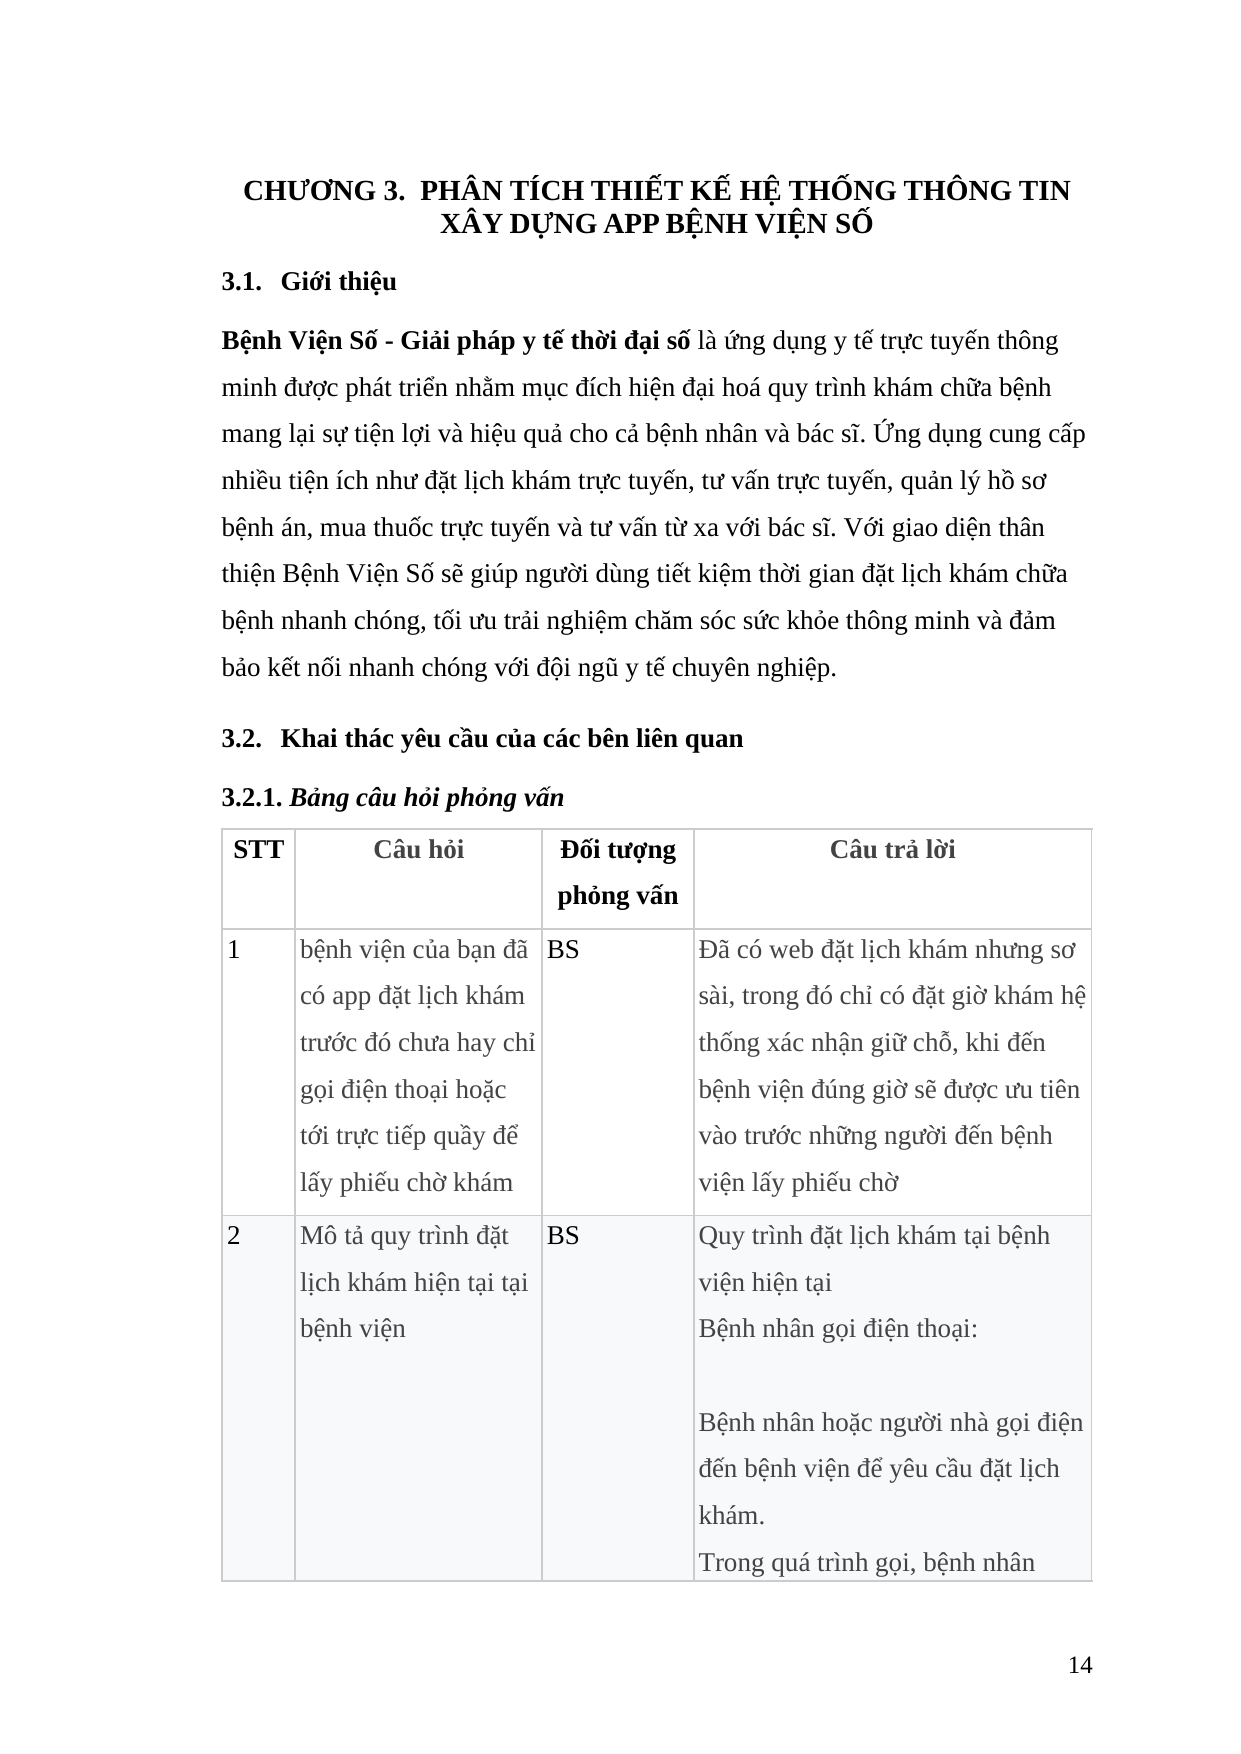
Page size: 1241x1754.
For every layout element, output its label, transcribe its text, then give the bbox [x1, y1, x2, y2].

table_header STT [223, 830, 294, 928]
table_header Câu hỏi [296, 830, 541, 928]
table_cell BS [543, 1216, 693, 1580]
table_cell Đã có web đặt lịch khám nhưng sơ sài, trong đó chỉ có đặt giờ khám hệ thống xác nhận giữ chỗ, khi đến bệnh viện đúng giờ sẽ được ưu tiên vào trước những người đến bệnh viện lấy phiếu chờ [695, 930, 1091, 1214]
table_cell bệnh viện của bạn đã có app đặt lịch khám trước đó chưa hay chỉ gọi điện thoại hoặc tới trực tiếp quầy để lấy phiếu chờ khám [296, 930, 541, 1214]
table_cell 1 [223, 930, 294, 1214]
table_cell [296, 1216, 541, 1580]
table_header Đối tượng phỏng vấn [543, 830, 693, 928]
table_cell 2 [223, 1216, 294, 1580]
subtitle Giới thiệu [221, 265, 1092, 296]
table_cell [695, 1216, 1091, 1580]
table_header Câu trả lời [695, 830, 1091, 928]
subtitle Bảng câu hỏi phỏng vấn [221, 781, 1092, 813]
table_cell BS [543, 930, 693, 1214]
text Bệnh Viện Số - Giải pháp y tế thời đại số là ứng dụng y tế trực tuyến thông minh được phát triển nhằm mục đích hiện đại hoá quy trình khám chữa bệnh mang lại sự tiện lợi và hiệu quả cho cả bệnh nhân và bác sĩ. Ứng dụng cung cấp nhiều tiện ích như đặt lịch khám trực tuyến, tư vấn trực tuyến, quản lý hồ sơ bệnh án, mua thuốc trực tuyến và tư vấn từ xa với bác sĩ. Với giao diện thân thiện Bệnh Viện Số sẽ giúp người dùng tiết kiệm thời gian đặt lịch khám chữa bệnh nhanh chóng, tối ưu trải nghiệm chăm sóc sức khỏe thông minh và đảm bảo kết nối nhanh chóng với đội ngũ y tế chuyên nghiệp. [221, 324, 1092, 682]
subtitle Khai thác yêu cầu của các bên liên quan [221, 722, 1092, 753]
subtitle phân tích thiết kế hệ thống thông tin xây dựng app bệnh viện số [221, 173, 1092, 240]
